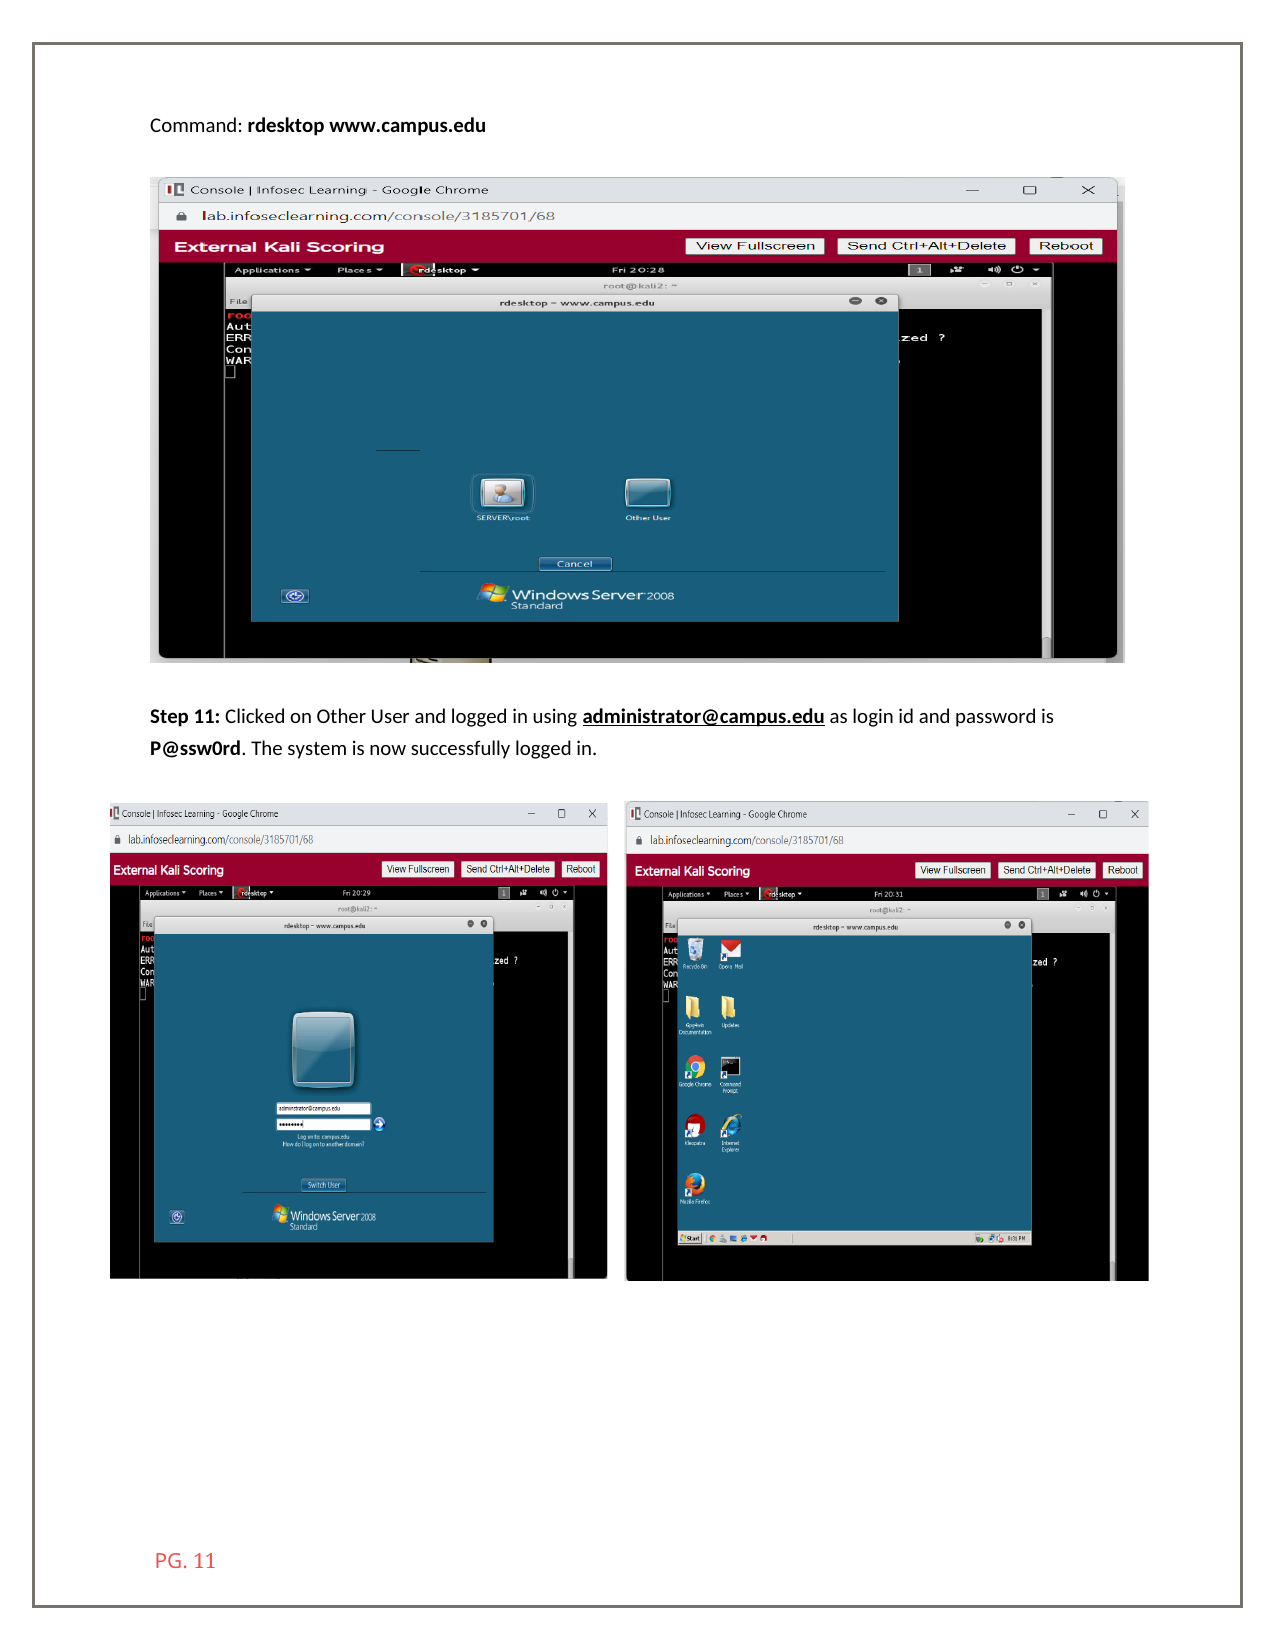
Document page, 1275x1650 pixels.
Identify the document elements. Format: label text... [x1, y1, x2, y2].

text Command: rdesktop www.campus.edu [150, 112, 1125, 138]
picture [150, 177, 1125, 663]
picture [110, 803, 608, 1279]
text Step 11: Clicked on Other User and logged in using administrator@campus.edu as login id and password is P@ssw0rd. The system is now successfully logged in. [150, 703, 1125, 760]
picture [623, 801, 1149, 1281]
